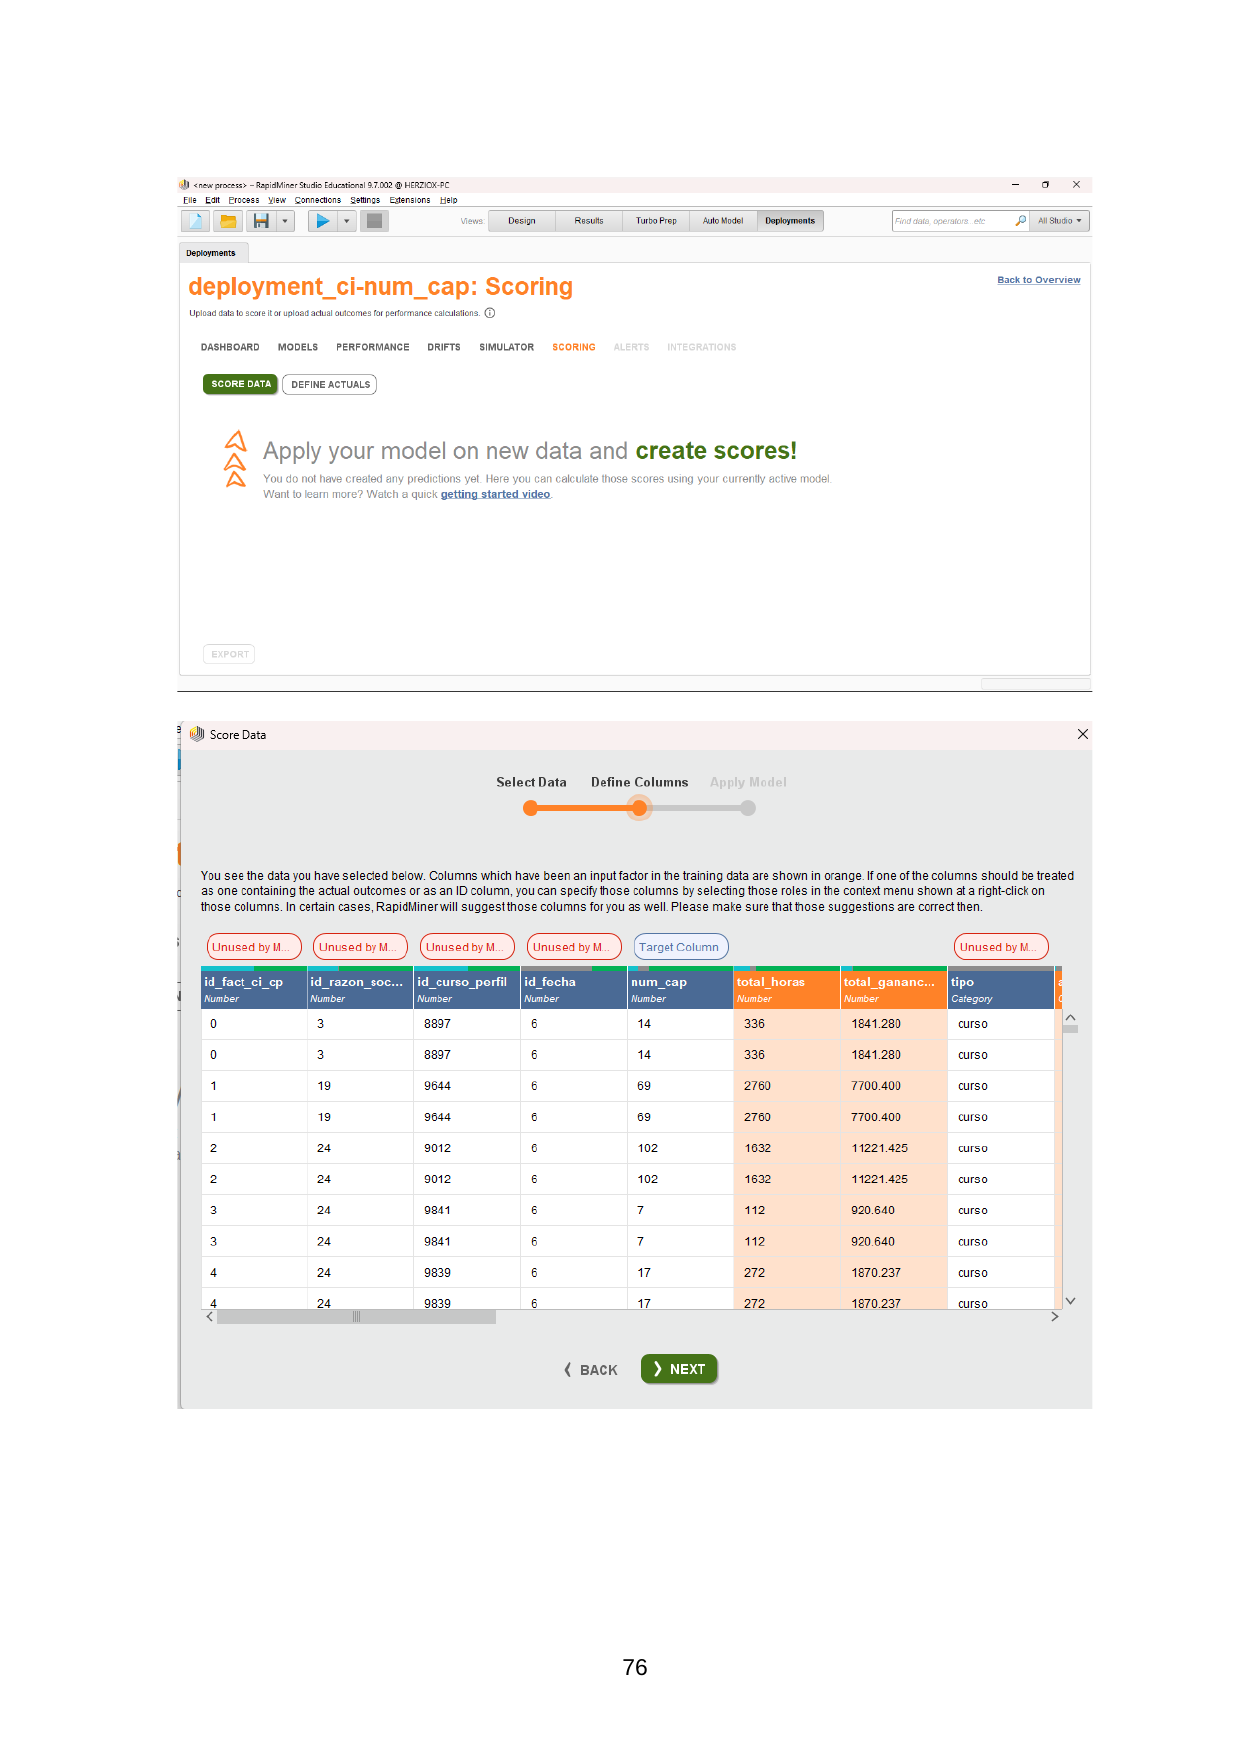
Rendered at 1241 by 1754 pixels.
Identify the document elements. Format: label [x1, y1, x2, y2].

picture [177, 177, 1093, 692]
picture [177, 721, 1093, 1409]
